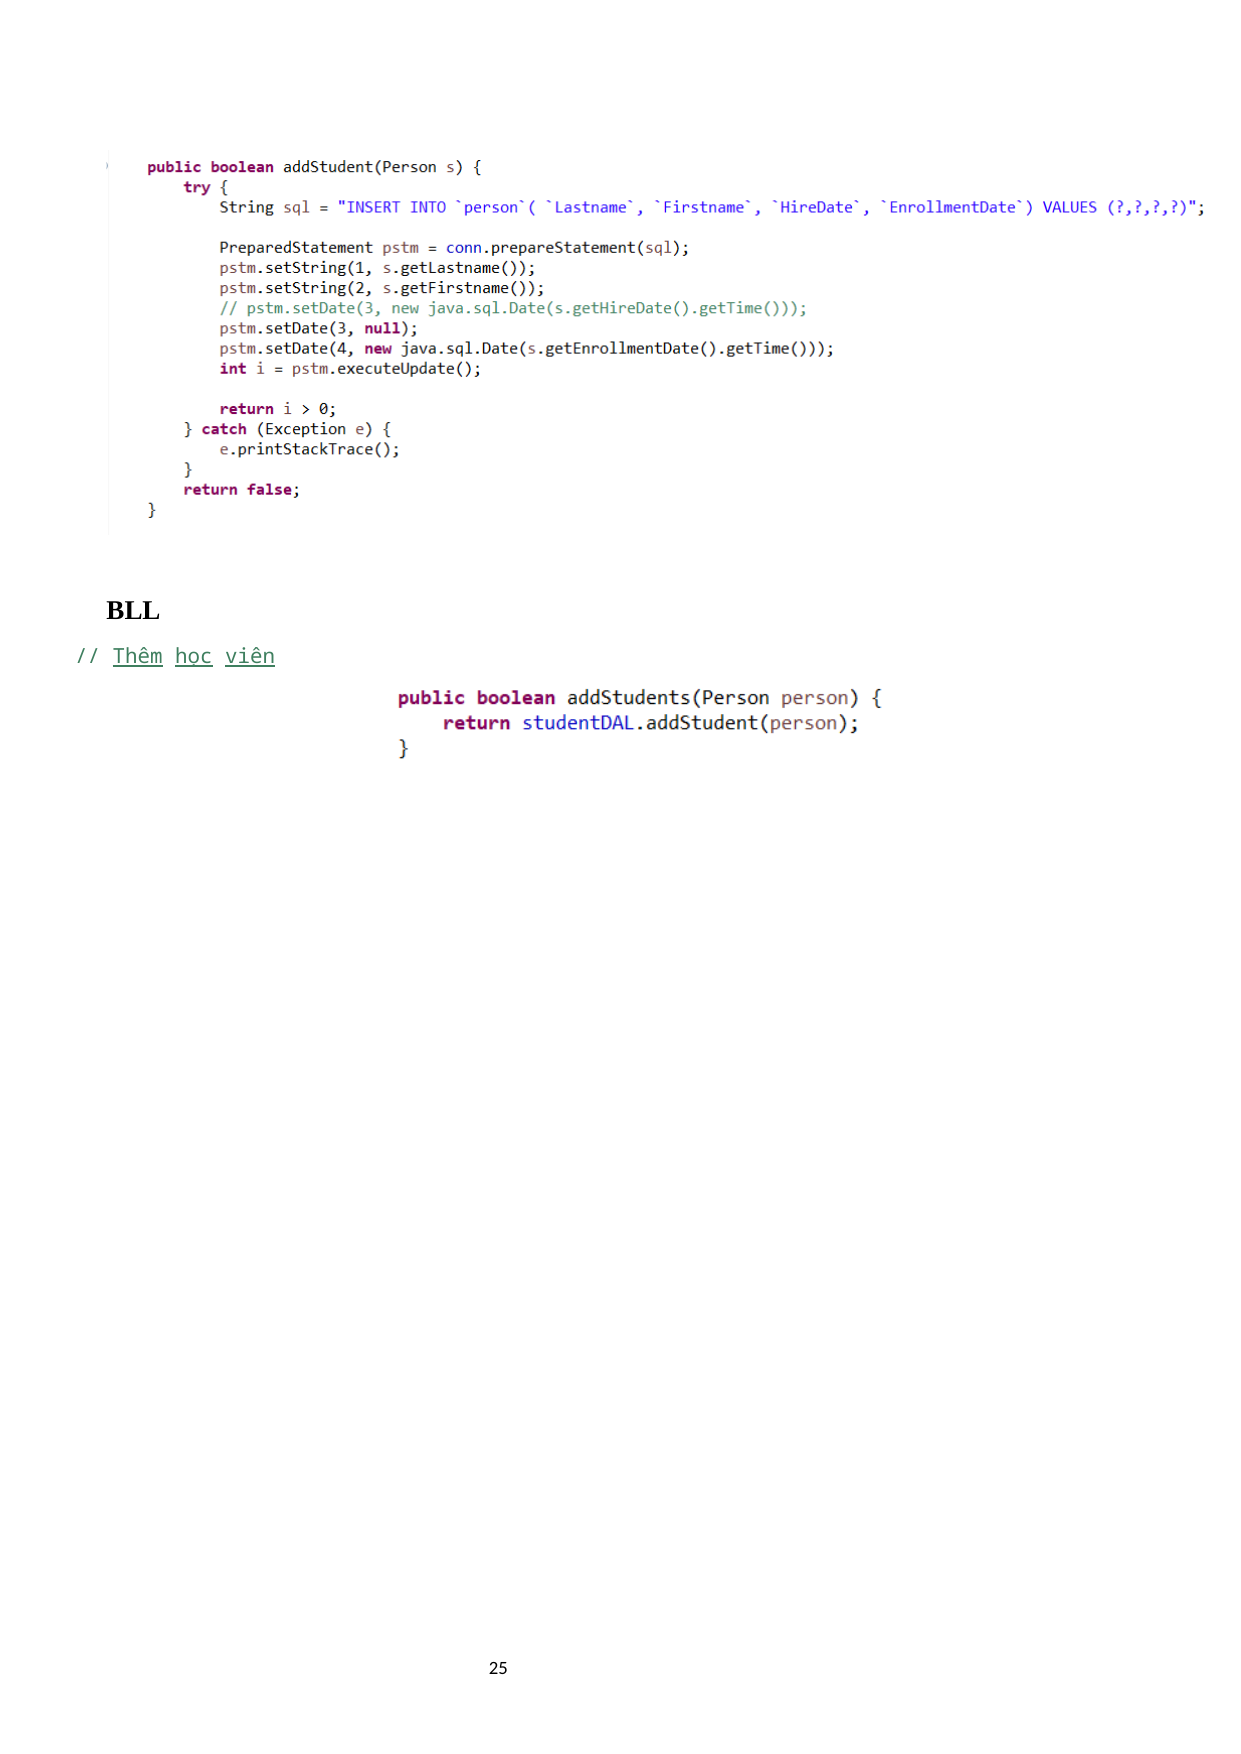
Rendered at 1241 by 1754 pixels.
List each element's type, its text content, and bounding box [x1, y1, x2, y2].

text BLL [106, 594, 1203, 625]
picture [106, 150, 1234, 535]
picture [379, 669, 899, 771]
text // Thêm học viên [75, 641, 1203, 669]
